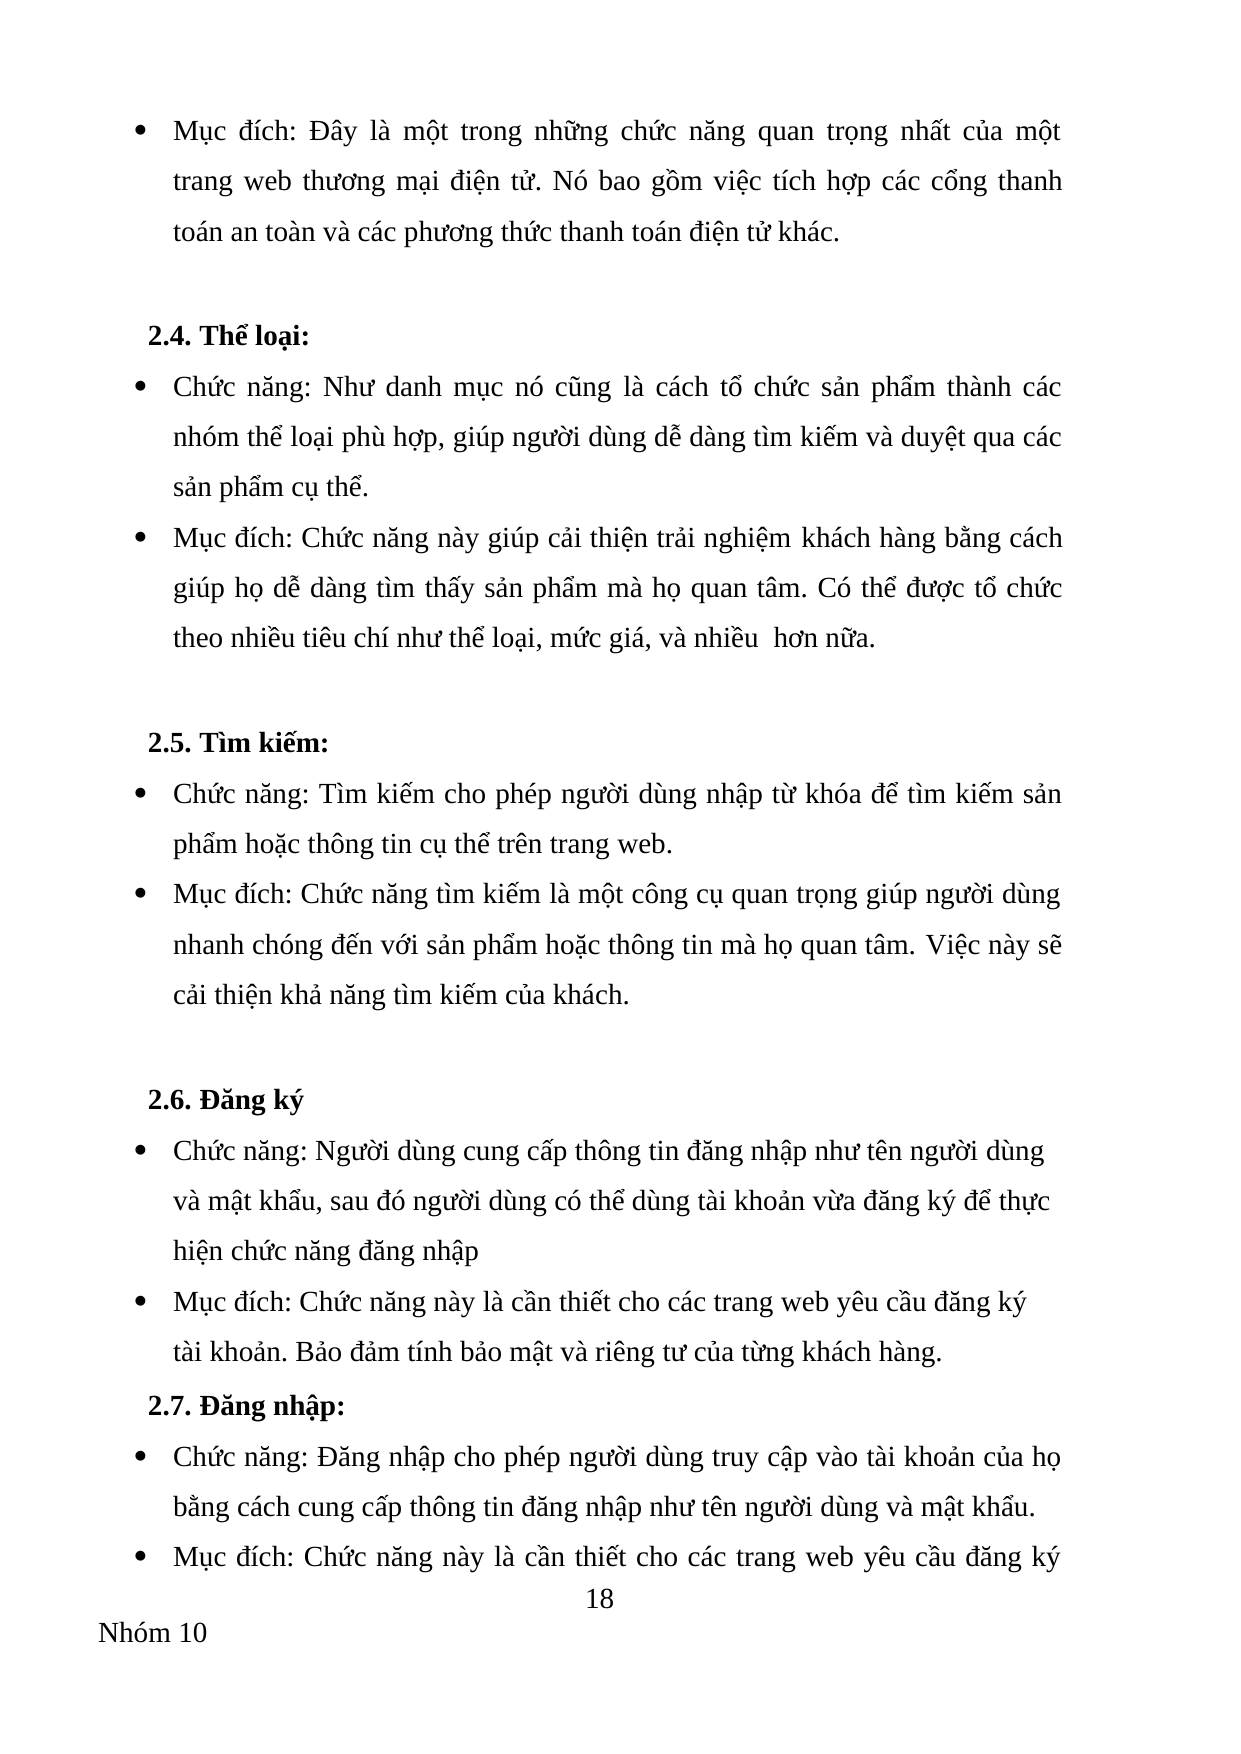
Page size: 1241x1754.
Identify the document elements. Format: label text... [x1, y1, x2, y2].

list Chức năng: Như danh mục nó cũng là cách tổ chức sản phẩm thành các nhóm thể loại phù hợp, giúp người dùng dễ dàng tìm kiếm và duyệt qua các sản phẩm cụ thể. [135, 369, 1063, 503]
subtitle Tìm kiếm: [148, 725, 1101, 759]
subtitle Thể loại: [148, 318, 1101, 352]
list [135, 1539, 1062, 1573]
list Chức năng: Người dùng cung cấp thông tin đăng nhập như tên người dùng và mật khẩu, sau đó người dùng có thể dùng tài khoản vừa đăng ký để thực hiện chức năng đăng nhập [135, 1133, 1062, 1267]
list Mục đích: Chức năng này là cần thiết cho các trang web yêu cầu đăng ký tài khoản. Bảo đảm tính bảo mật và riêng tư của từng khách hàng. [135, 1284, 1062, 1368]
list Chức năng: Đăng nhập cho phép người dùng truy cập vào tài khoản của họ bằng cách cung cấp thông tin đăng nhập như tên người dùng và mật khẩu. [135, 1439, 1062, 1523]
subtitle Đăng nhập: [148, 1388, 1101, 1422]
list Mục đích: Chức năng này giúp cải thiện trải nghiệm khách hàng bằng cách giúp họ dễ dàng tìm thấy sản phẩm mà họ quan tâm. Có thể được tổ chức theo nhiều tiêu chí như thể loại, mức giá, và nhiều hơn nữa. [135, 520, 1063, 654]
list Mục đích: Chức năng tìm kiếm là một công cụ quan trọng giúp người dùng nhanh chóng đến với sản phẩm hoặc thông tin mà họ quan tâm. Việc này sẽ cải thiện khả năng tìm kiếm của khách. [135, 877, 1062, 1011]
list Mục đích: Đây là một trong những chức năng quan trọng nhất của một trang web thương mại điện tử. Nó bao gồm việc tích hợp các cổng thanh toán an toàn và các phương thức thanh toán điện tử khác. [135, 113, 1062, 247]
subtitle Đăng ký [148, 1082, 1101, 1116]
list Chức năng: Tìm kiếm cho phép người dùng nhập từ khóa để tìm kiếm sản phẩm hoặc thông tin cụ thể trên trang web. [135, 776, 1062, 860]
